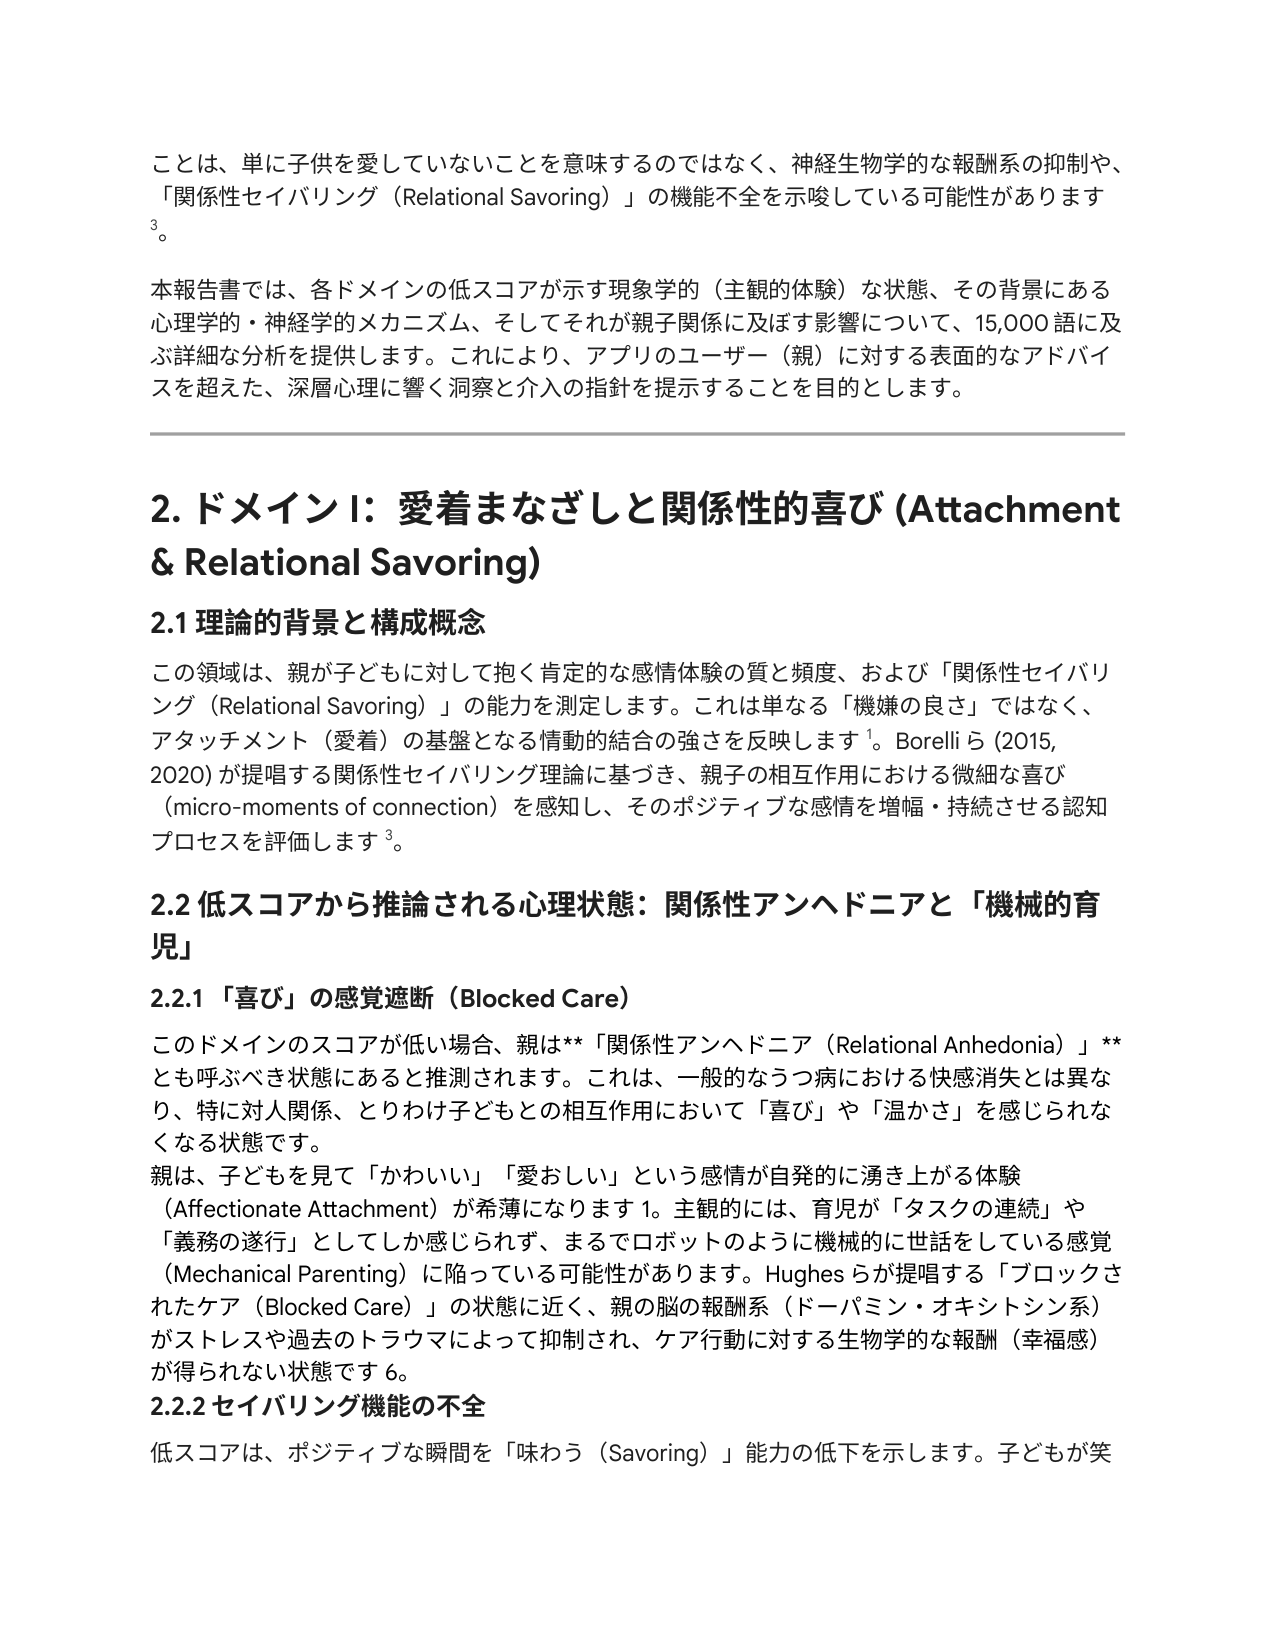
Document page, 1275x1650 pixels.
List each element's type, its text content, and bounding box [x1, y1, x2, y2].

subtitle 2.2.1 「喜び」の感覚遮断（Blocked Care） [150, 983, 1125, 1014]
subtitle 2.2 低スコアから推論される心理状態：関係性アンヘドニアと「機械的育児」 [150, 887, 1125, 966]
subtitle 2. ドメイン I：愛着まなざしと関係性的喜び (Attachment & Relational Savoring) [150, 436, 1125, 586]
text この領域は、親が子どもに対して抱く肯定的な感情体験の質と頻度、および「関係性セイバリング（Relational Savoring）」の能力を測定します。これは単なる「機嫌の良さ」ではなく、アタッチメント（愛着）の基盤となる情動的結合の強さを反映します 1。Borelliら (2015, 2020) が提唱する関係性セイバリング理論に基づき、親子の相互作用における微細な喜び（micro-moments of connection）を感知し、そのポジティブな感情を増幅・持続させる認知プロセスを評価します 3。 [150, 660, 1125, 858]
subtitle 2.2.2 セイバリング機能の不全 [150, 1391, 1125, 1423]
text 本報告書では、各ドメインの低スコアが示す現象学的（主観的体験）な状態、その背景にある心理学的・神経学的メカニズム、そしてそれが親子関係に及ぼす影響について、15,000語に及ぶ詳細な分析を提供します。これにより、アプリのユーザー（親）に対する表面的なアドバイスを超えた、深層心理に響く洞察と介入の指針を提示することを目的とします。 [150, 277, 1125, 403]
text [150, 150, 1125, 247]
subtitle 2.1 理論的背景と構成概念 [150, 606, 1125, 642]
text このドメインのスコアが低い場合、親は**「関係性アンヘドニア（Relational Anhedonia）」**とも呼ぶべき状態にあると推測されます。これは、一般的なうつ病における快感消失とは異なり、特に対人関係、とりわけ子どもとの相互作用において「喜び」や「温かさ」を感じられなくなる状態です。 [150, 1031, 1125, 1158]
text 親は、子どもを見て「かわいい」「愛おしい」という感情が自発的に湧き上がる体験（Affectionate Attachment）が希薄になります 1。主観的には、育児が「タスクの連続」や「義務の遂行」としてしか感じられず、まるでロボットのように機械的に世話をしている感覚（Mechanical Parenting）に陥っている可能性があります。Hughesらが提唱する「ブロックされたケア（Blocked Care）」の状態に近く、親の脳の報酬系（ドーパミン・オキシトシン系）がストレスや過去のトラウマによって抑制され、ケア行動に対する生物学的な報酬（幸福感）が得られない状態です 6。 [150, 1162, 1125, 1387]
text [150, 1439, 1125, 1468]
